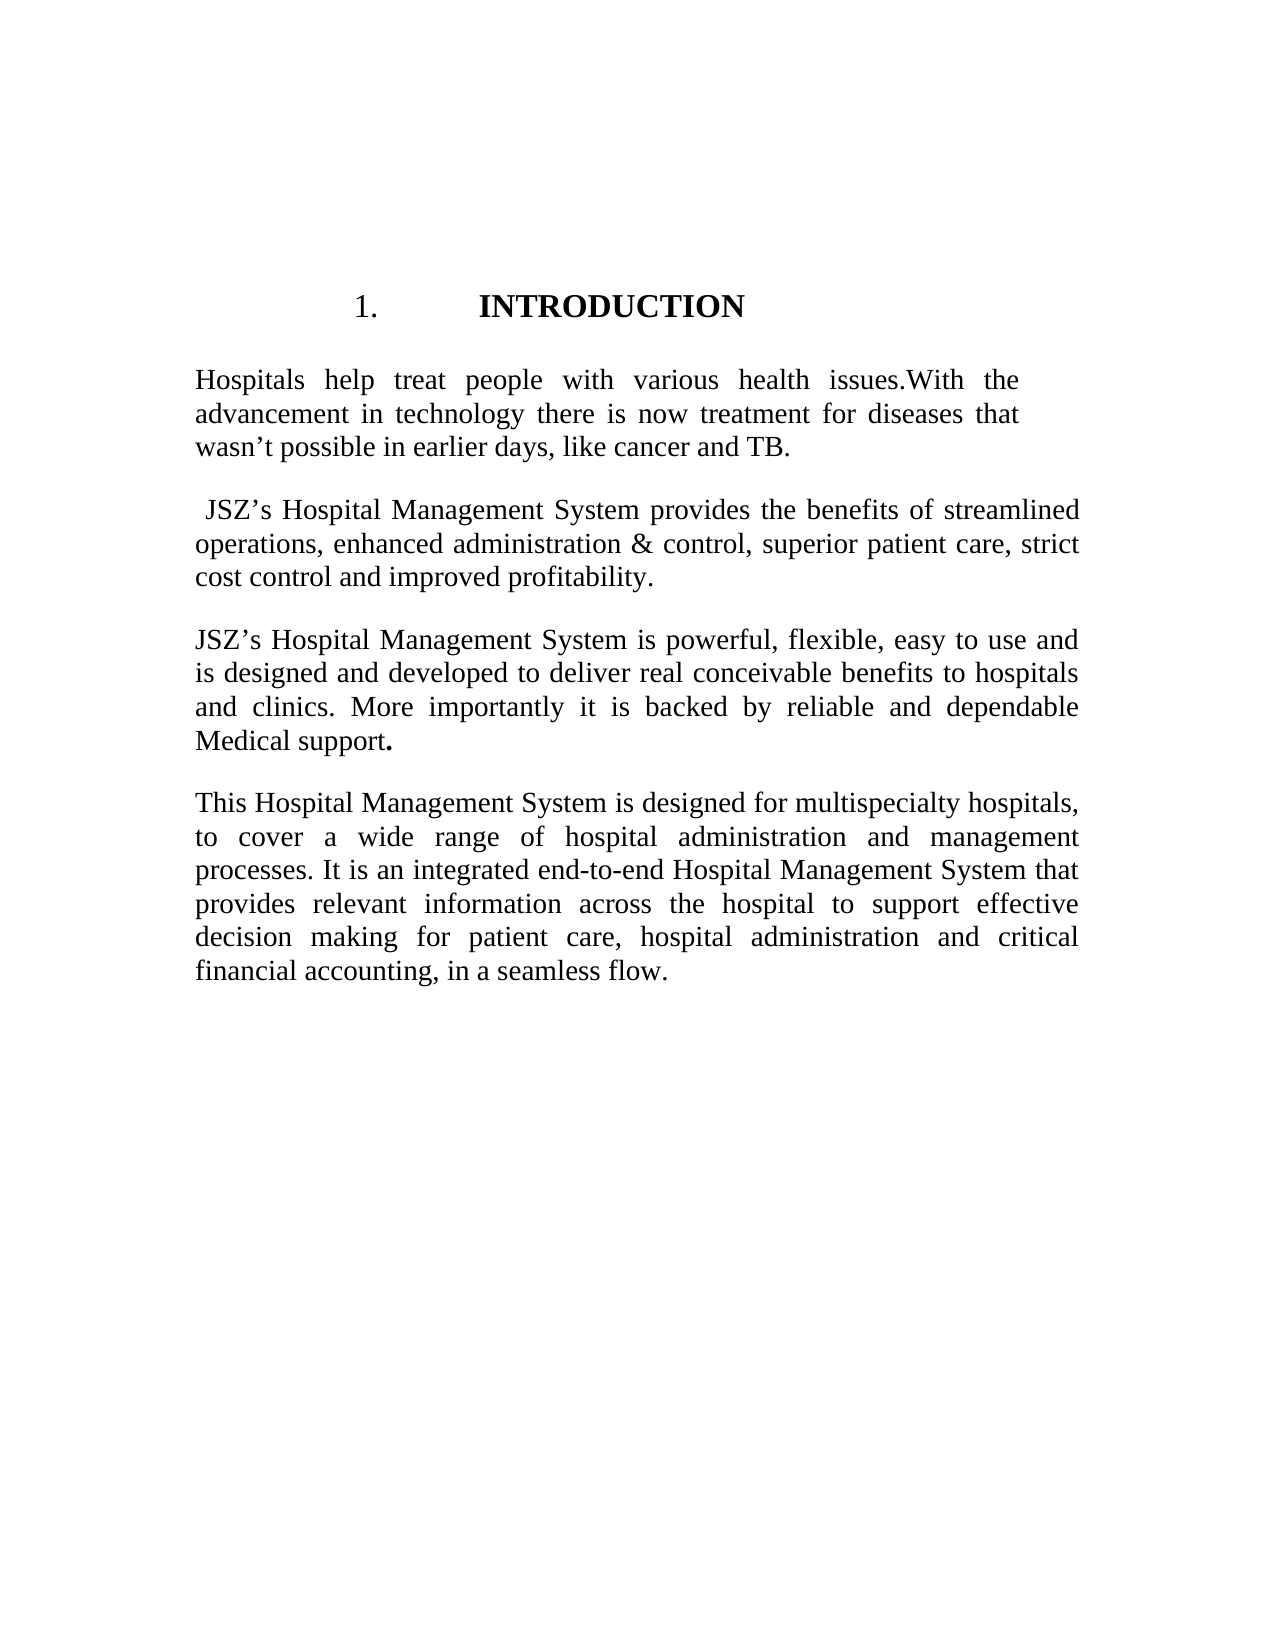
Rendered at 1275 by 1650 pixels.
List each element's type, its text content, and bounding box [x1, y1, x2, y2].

text Hospitals help treat people with various health issues.With the advancement in technology there is now treatment for diseases that wasn’t possible in earlier days, like cancer and TB. [195, 362, 1020, 463]
text 1. INTRODUCTION [195, 286, 1080, 324]
text JSZ’s Hospital Management System provides the benefits of streamlined operations, enhanced administration & control, superior patient care, strict cost control and improved profitability. [195, 492, 1080, 593]
text JSZ’s Hospital Management System is powerful, flexible, easy to use and is designed and developed to deliver real conceivable benefits to hospitals and clinics. More importantly it is backed by reliable and dependable Medical support. [195, 622, 1080, 756]
text This Hospital Management System is designed for multispecialty hospitals, to cover a wide range of hospital administration and management processes. It is an integrated end-to-end Hospital Management System that provides relevant information across the hospital to support effective decision making for patient care, hospital administration and critical financial accounting, in a seamless flow. [195, 785, 1080, 987]
